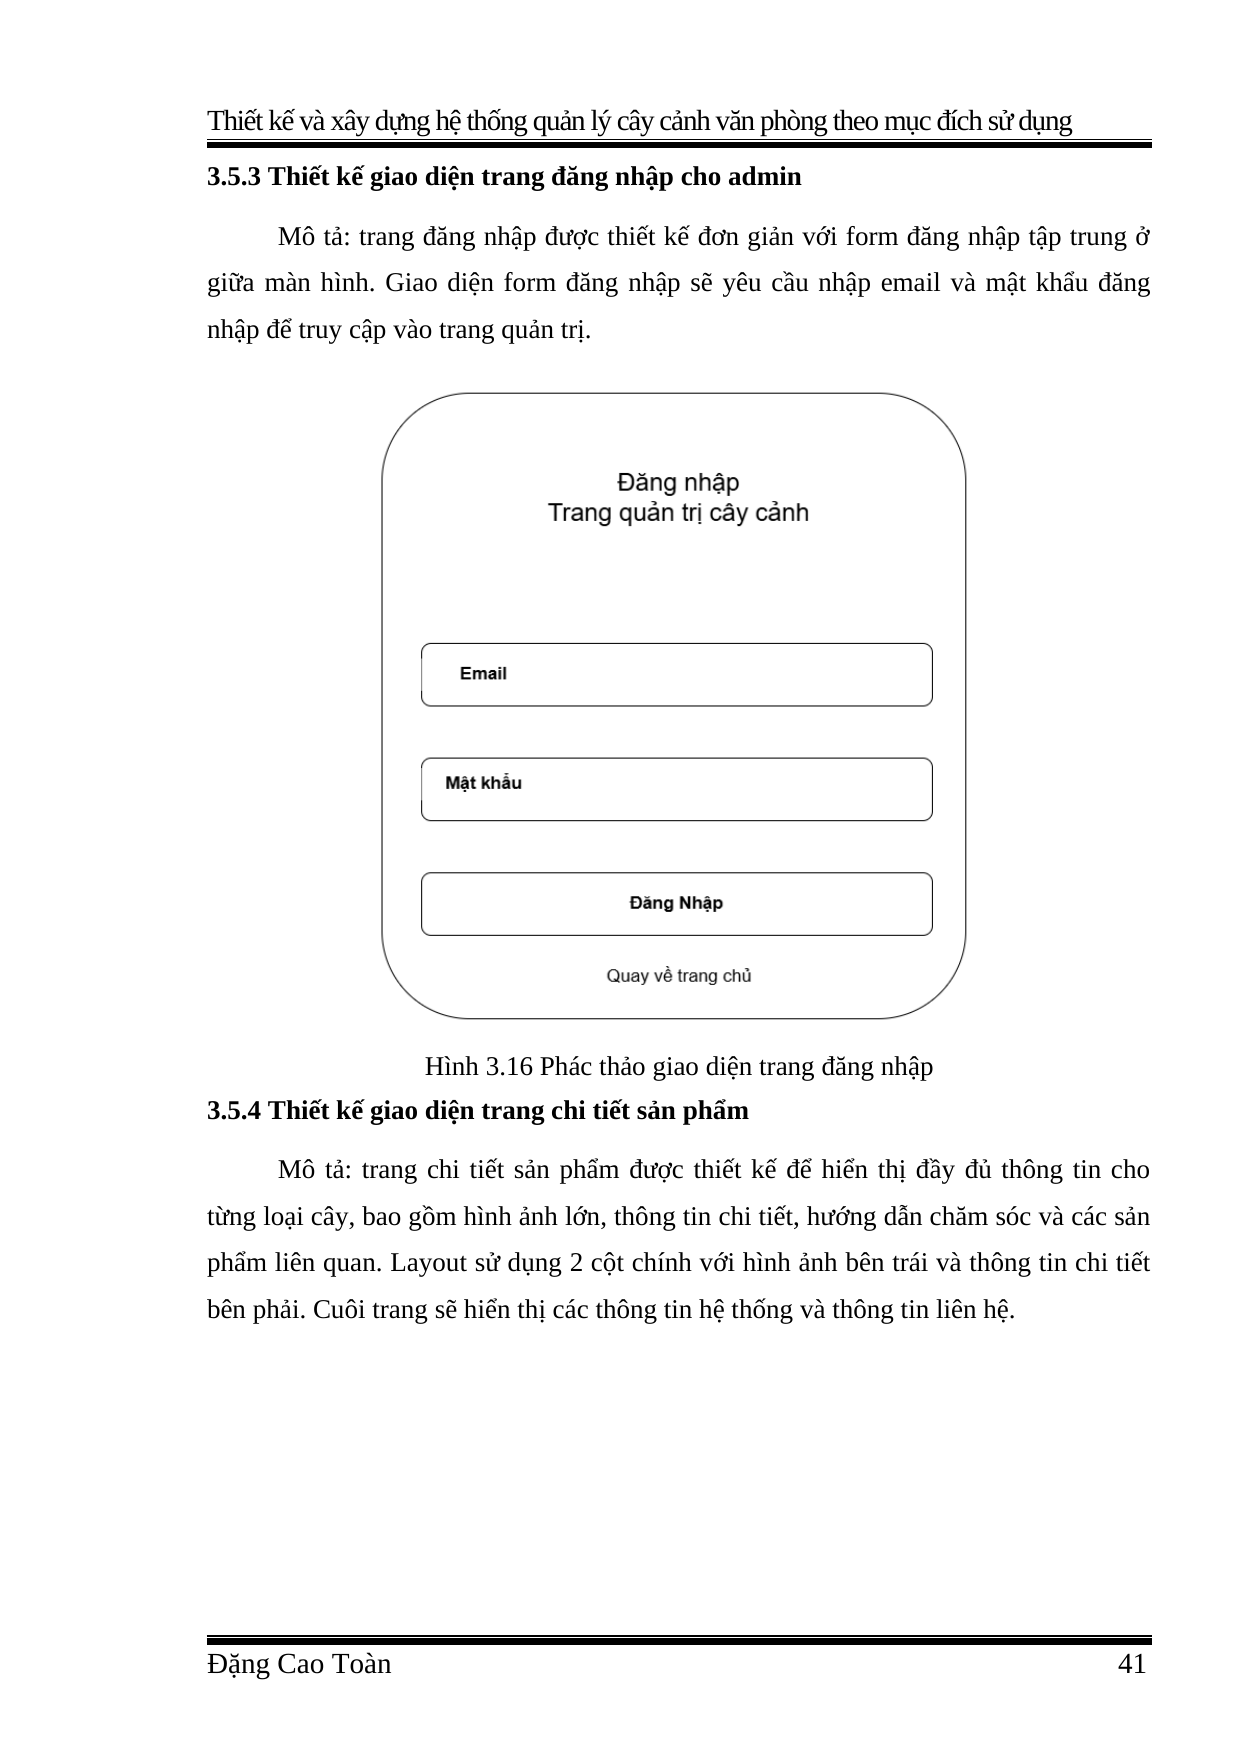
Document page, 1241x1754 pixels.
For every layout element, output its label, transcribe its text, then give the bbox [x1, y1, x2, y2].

subtitle Thiết kế giao diện trang đăng nhập cho admin [207, 161, 1152, 192]
text Mô tả: trang chi tiết sản phẩm được thiết kế để hiển thị đầy đủ thông tin cho từng loại cây, bao gồm hình ảnh lớn, thông tin chi tiết, hướng dẫn chăm sóc và các sản phẩm liên quan. Layout sử dụng 2 cột chính với hình ảnh bên trái và thông tin chi tiết bên phải. Cuôi trang sẽ hiển thị các thông tin hệ thống và thông tin liên hệ. [207, 1153, 1152, 1324]
picture [371, 388, 987, 1032]
text Mô tả: trang đăng nhập được thiết kế đơn giản với form đăng nhập tập trung ở giữa màn hình. Giao diện form đăng nhập sẽ yêu cầu nhập email và mật khẩu đăng nhập để truy cập vào trang quản trị. [207, 220, 1152, 344]
subtitle Thiết kế giao diện trang chi tiết sản phẩm [207, 1094, 1152, 1125]
